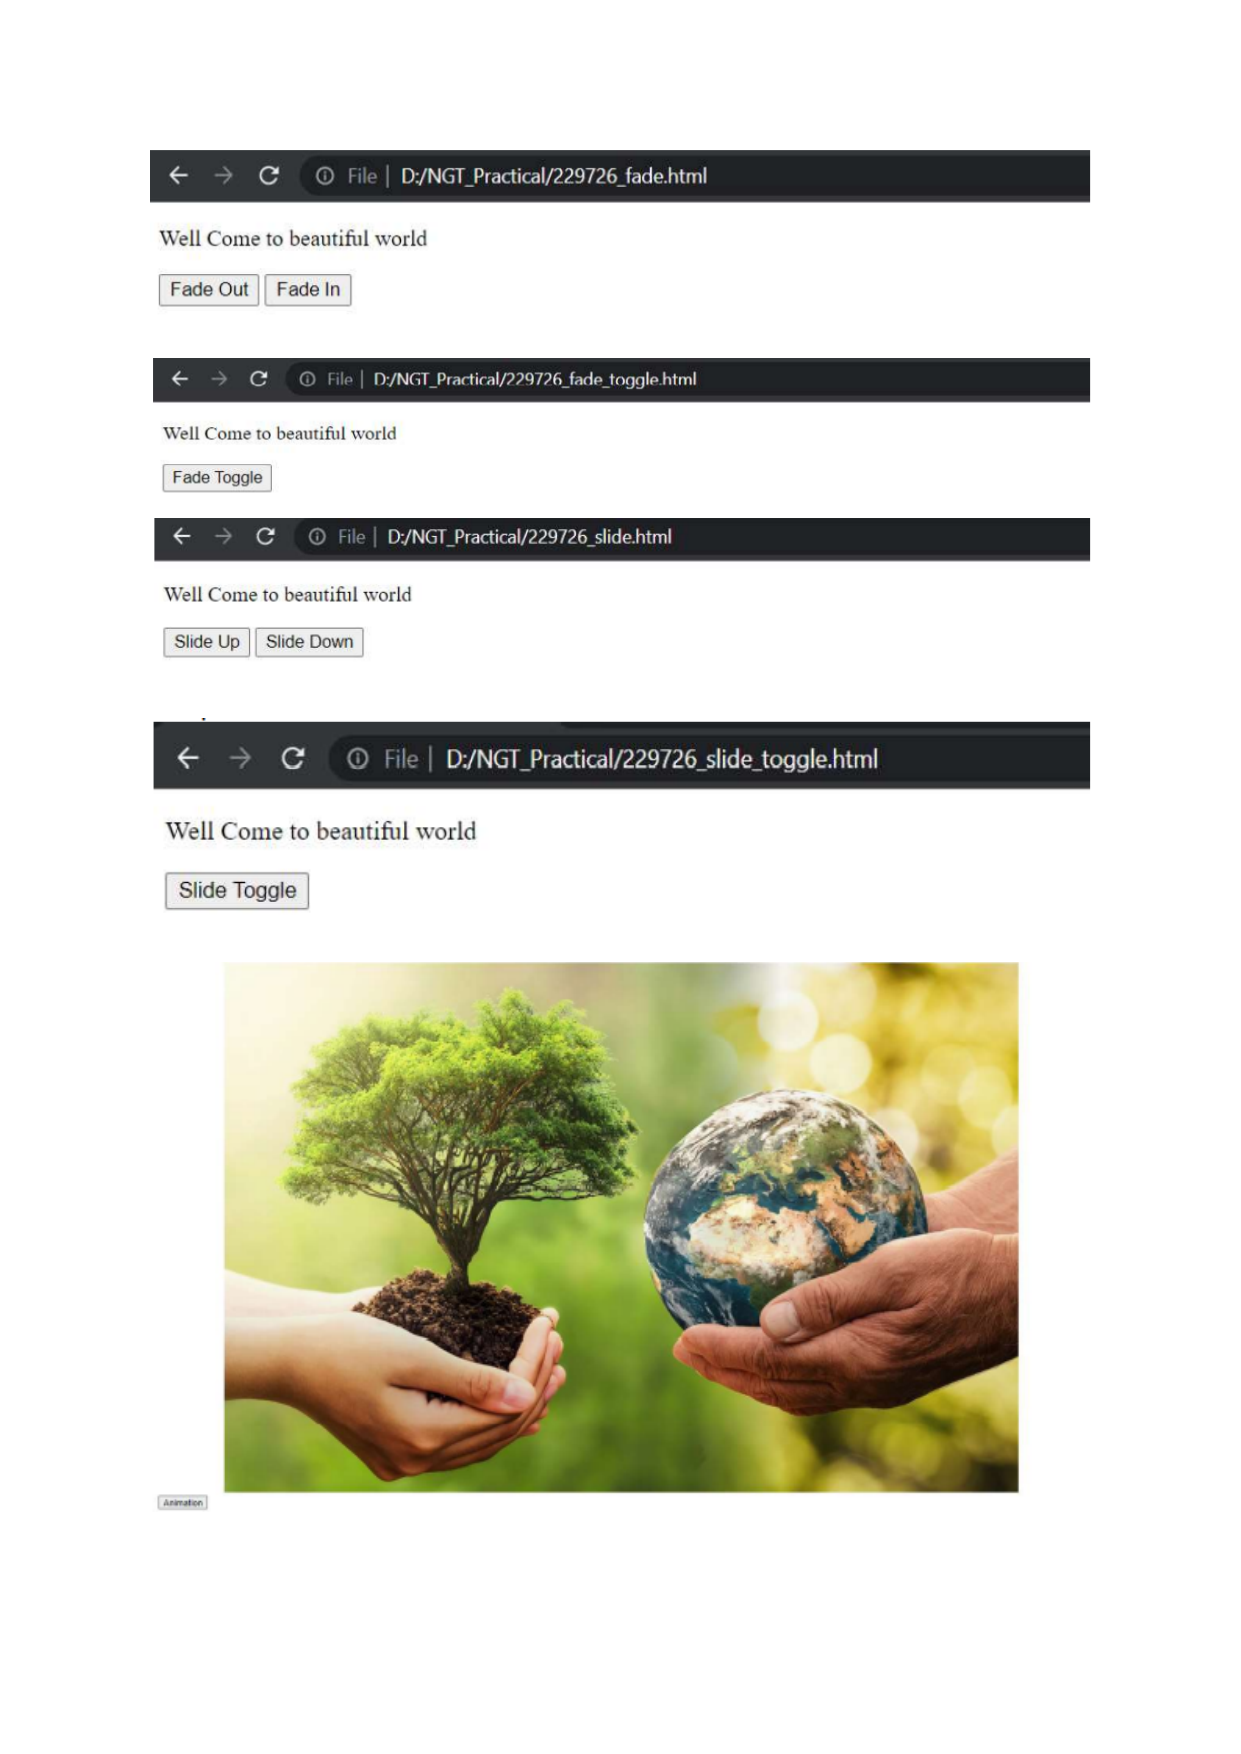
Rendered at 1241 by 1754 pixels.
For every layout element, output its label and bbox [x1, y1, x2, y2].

picture [150, 150, 1091, 340]
picture [150, 962, 1055, 1512]
picture [150, 358, 1091, 516]
picture [150, 718, 1091, 944]
picture [150, 518, 1091, 716]
